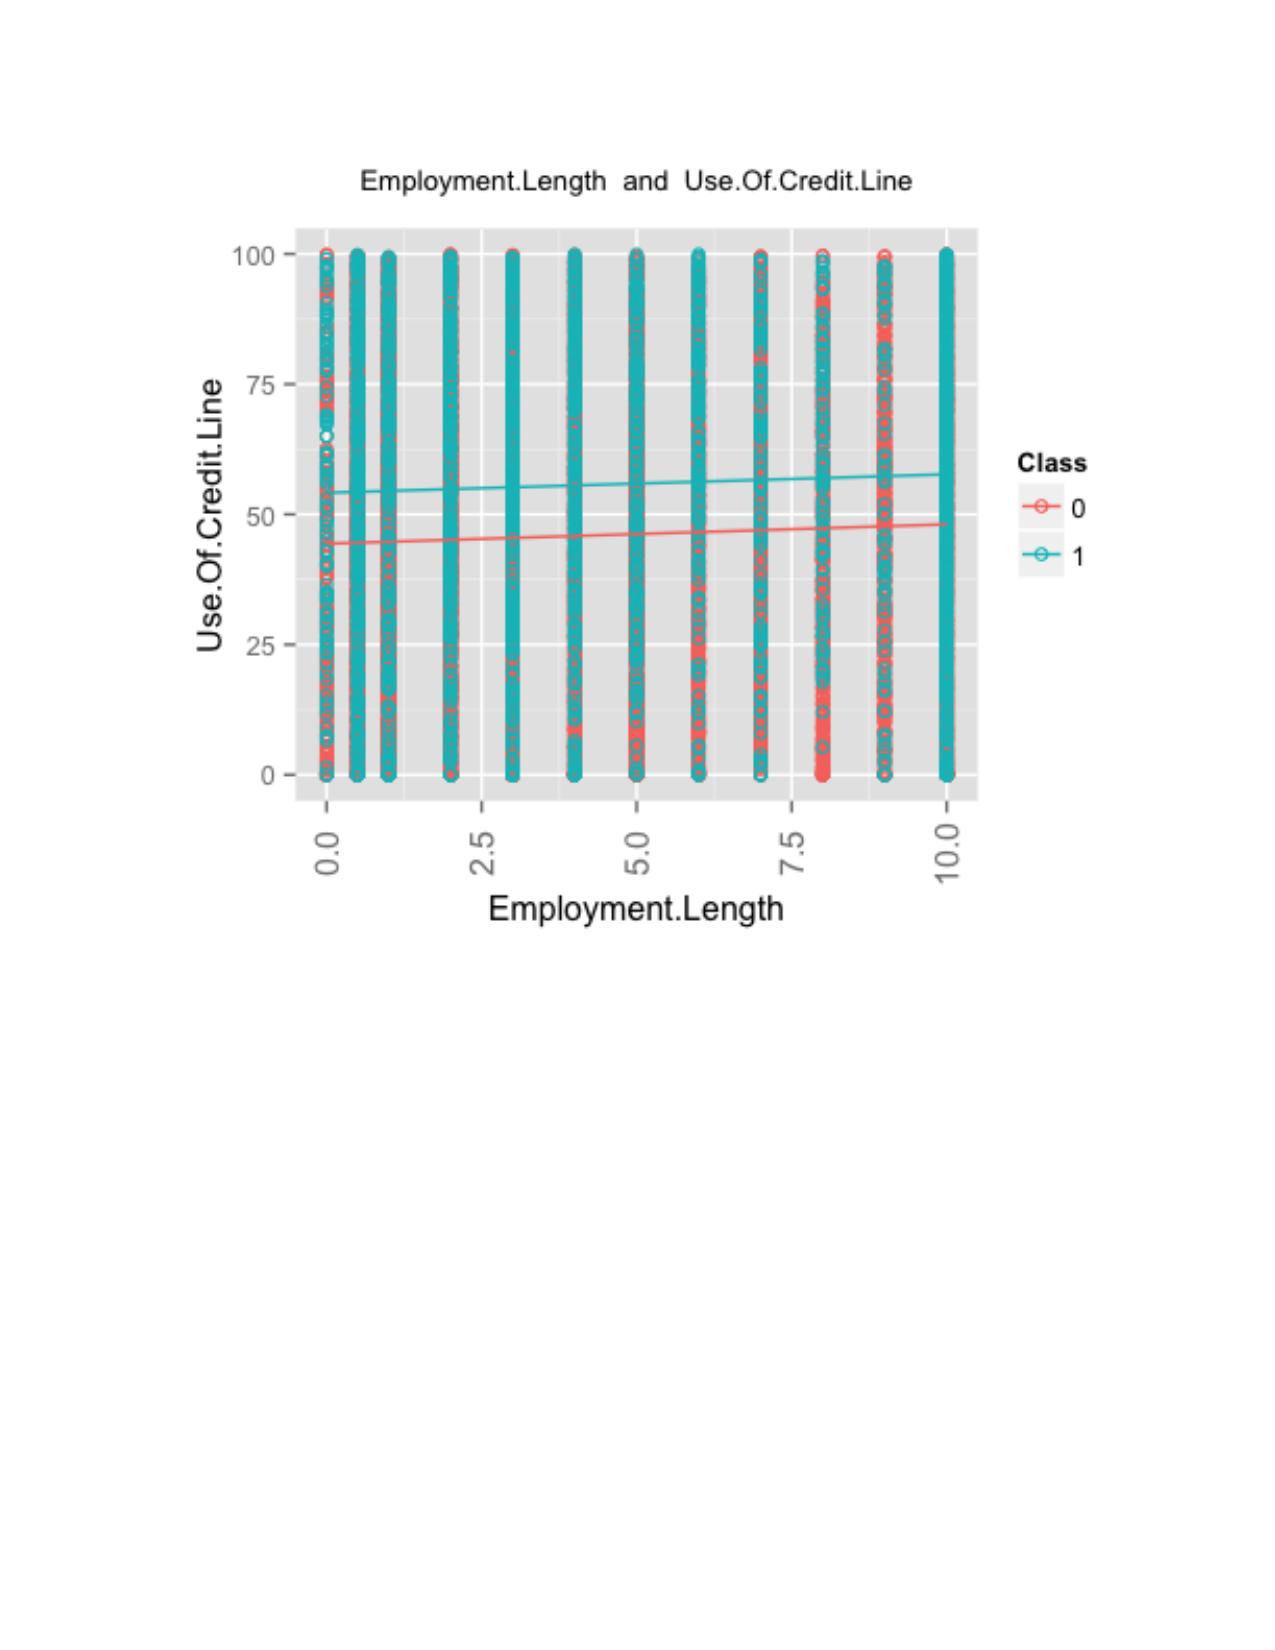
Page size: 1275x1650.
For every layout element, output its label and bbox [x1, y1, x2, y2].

picture [168, 150, 1169, 950]
